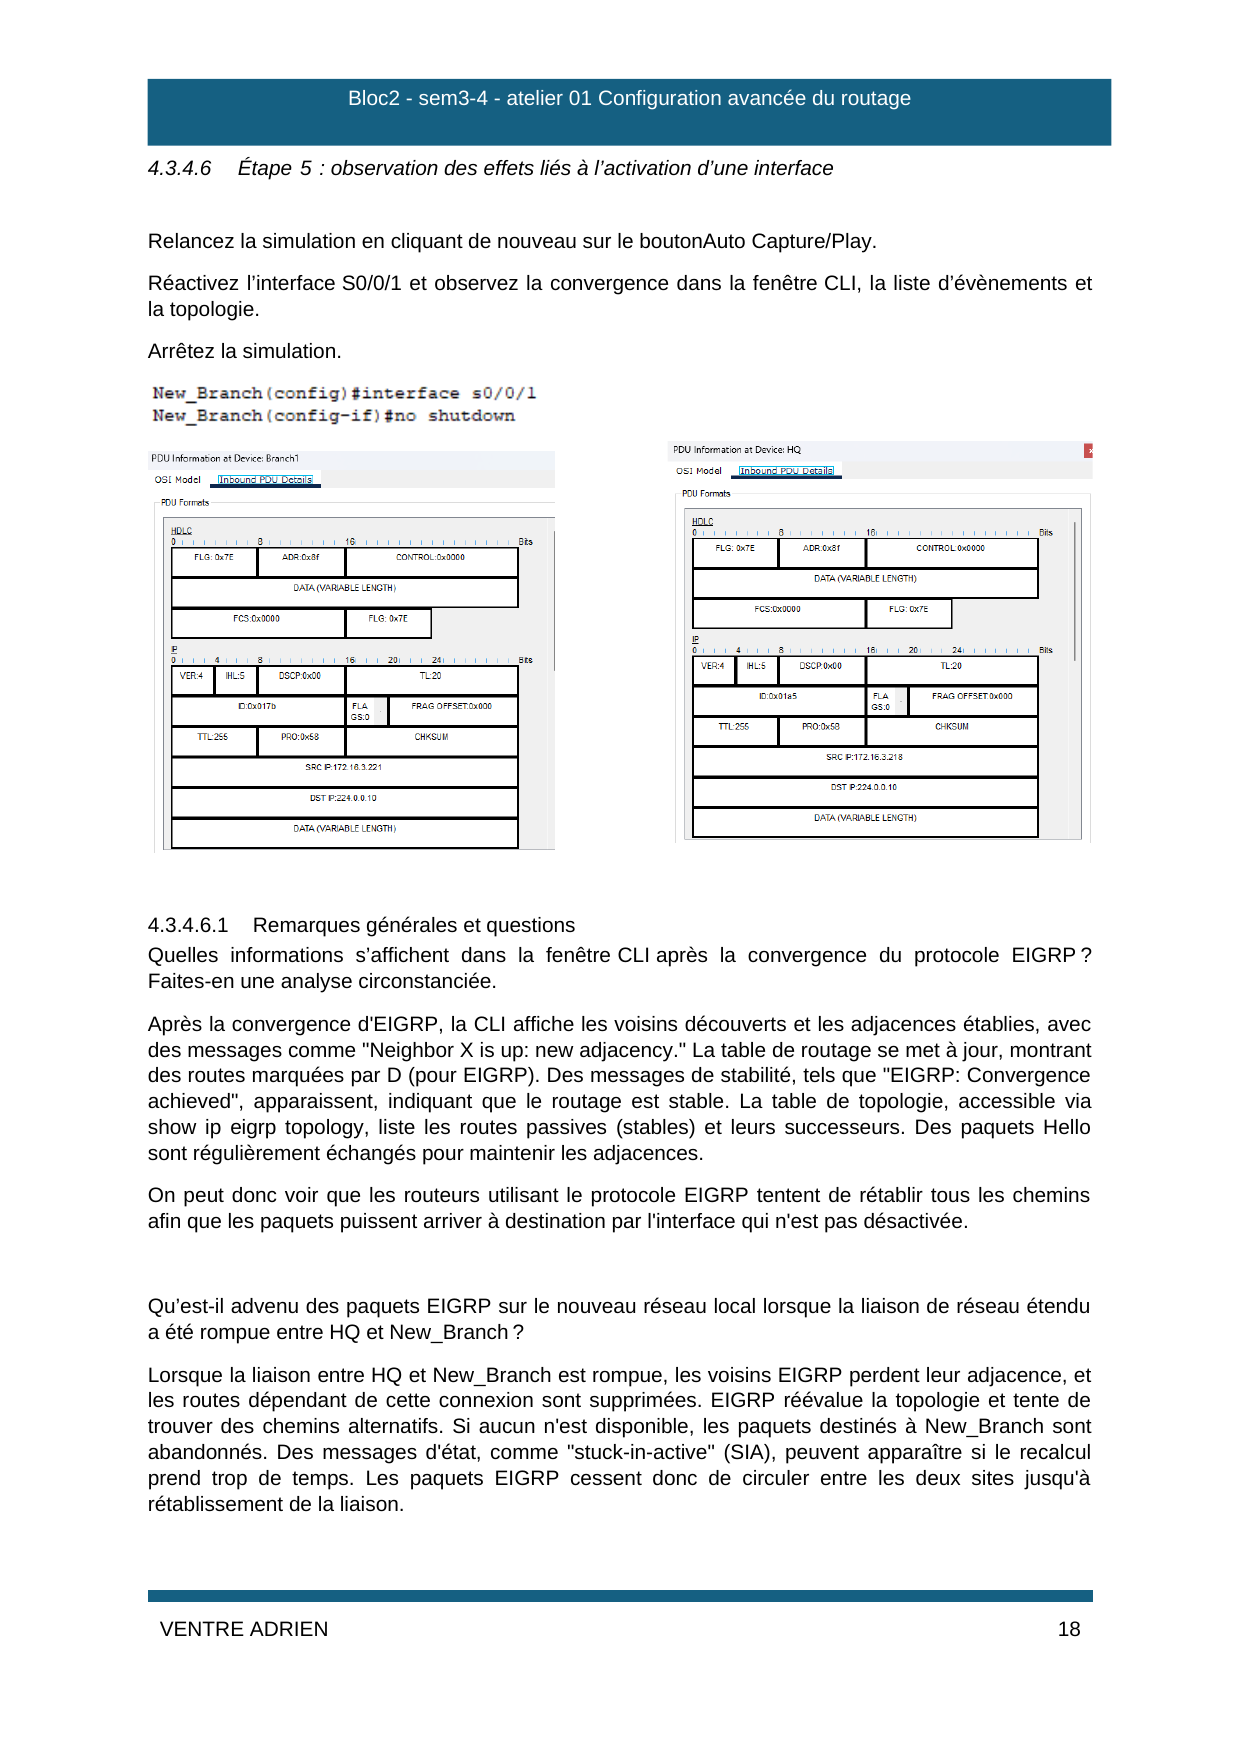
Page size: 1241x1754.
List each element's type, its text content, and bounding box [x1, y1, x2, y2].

subtitle Étape 5 : observation des effets liés à l’activation d’une interface [148, 156, 1093, 180]
text Arrêtez la simulation. [148, 339, 1093, 363]
text On peut donc voir que les routeurs utilisant le protocole EIGRP tentent de rétablir tous les chemins afin que les paquets puissent arriver à destination par l'interface qui n'est pas désactivée. [148, 1183, 1093, 1233]
picture [667, 441, 1093, 843]
text Quelles informations s’affichent dans la fenêtre CLI après la convergence du protocole EIGRP ? Faites-en une analyse circonstanciée. [148, 943, 1093, 993]
text Lorsque la liaison entre HQ et New_Branch est rompue, les voisins EIGRP perdent leur adjacence, et les routes dépendant de cette connexion sont supprimées. EIGRP réévalue la topologie et tente de trouver des chemins alternatifs. Si aucun n'est disponible, les paquets destinés à New_Branch sont abandonnés. Des messages d'état, comme "stuck-in-active" (SIA), peuvent apparaître si le recalcul prend trop de temps. Les paquets EIGRP cessent donc de circuler entre les deux sites jusqu'à rétablissement de la liaison. [148, 1362, 1093, 1516]
text Réactivez l’interface S0/0/1 et observez la convergence dans la fenêtre CLI, la liste d’évènements et la topologie. [148, 271, 1093, 321]
text Qu’est-il advenu des paquets EIGRP sur le nouveau réseau local lorsque la liaison de réseau étendu a été rompue entre HQ et New_Branch ? [148, 1294, 1093, 1344]
subtitle Remarques générales et questions [148, 913, 1093, 937]
text Relancez la simulation en cliquant de nouveau sur le boutonAuto Capture/Play. [148, 228, 1093, 252]
text Après la convergence d'EIGRP, la CLI affiche les voisins découverts et les adjacences établies, avec des messages comme "Neighbor X is up: new adjacency." La table de routage se met à jour, montrant des routes marquées par D (pour EIGRP). Des messages de stabilité, tels que "EIGRP: Convergence achieved", apparaissent, indiquant que le routage est stable. La table de topologie, accessible via show ip eigrp topology, liste les routes passives (stables) et leurs successeurs. Des paquets Hello sont régulièrement échangés pour maintenir les adjacences. [148, 1012, 1093, 1165]
picture [148, 451, 555, 853]
picture [147, 381, 561, 434]
